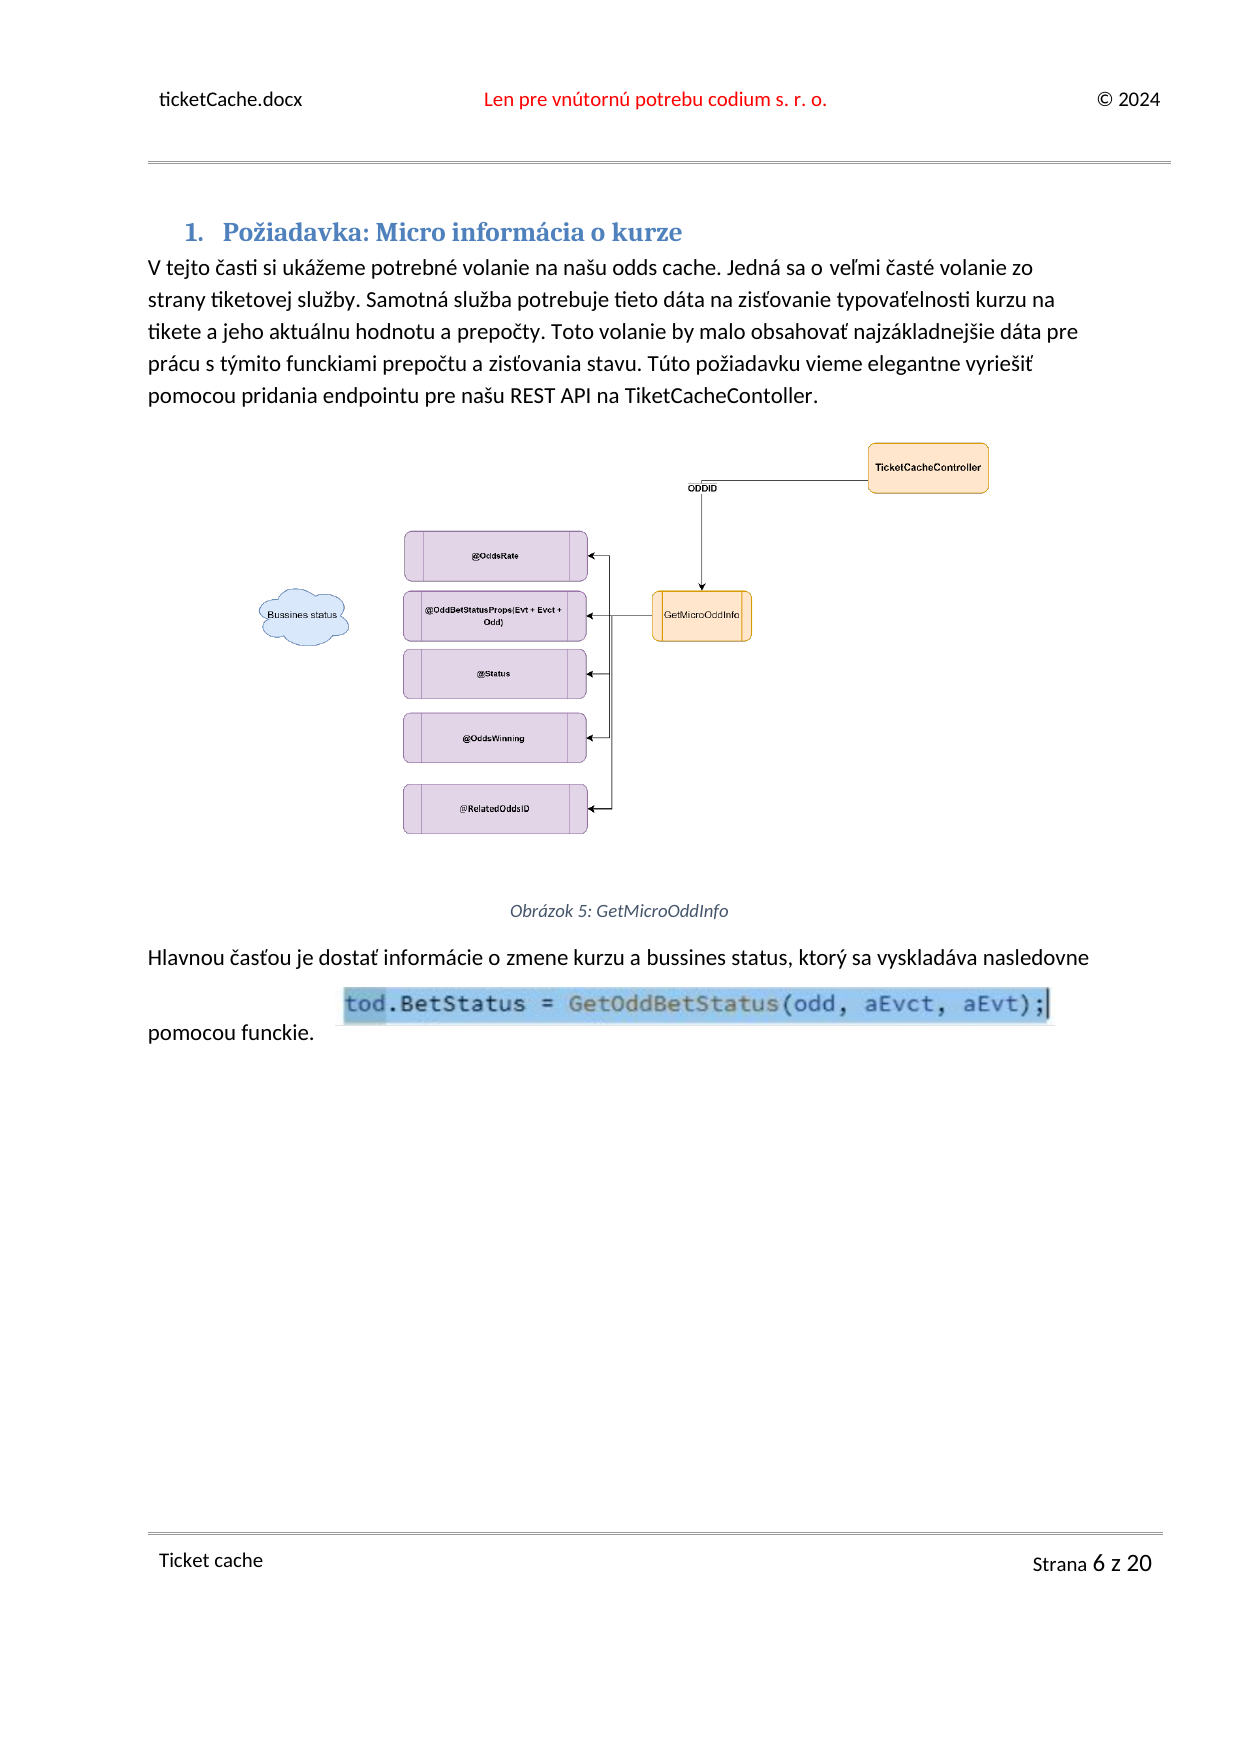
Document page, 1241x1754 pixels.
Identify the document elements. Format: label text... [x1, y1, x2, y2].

text Obrázok 5: GetMicroOddInfo [148, 899, 1093, 922]
picture [319, 971, 1072, 1041]
text V tejto časti si ukážeme potrebné volanie na našu odds cache. Jedná sa o veľmi časté volanie zo strany tiketovej služby. Samotná služba potrebuje tieto dáta na zisťovanie typovaťelnosti kurzu na tikete a jeho aktuálnu hodnotu a prepočty. Toto volanie by malo obsahovať najzákladnejšie dáta pre prácu s týmito funckiami prepočtu a zisťovania stavu. Túto požiadavku vieme elegantne vyriešiť pomocou pridania endpointu pre našu REST API na TiketCacheContoller. [148, 253, 1093, 409]
picture [244, 434, 997, 842]
subtitle Požiadavka: Micro informácia o kurze [185, 217, 1093, 248]
